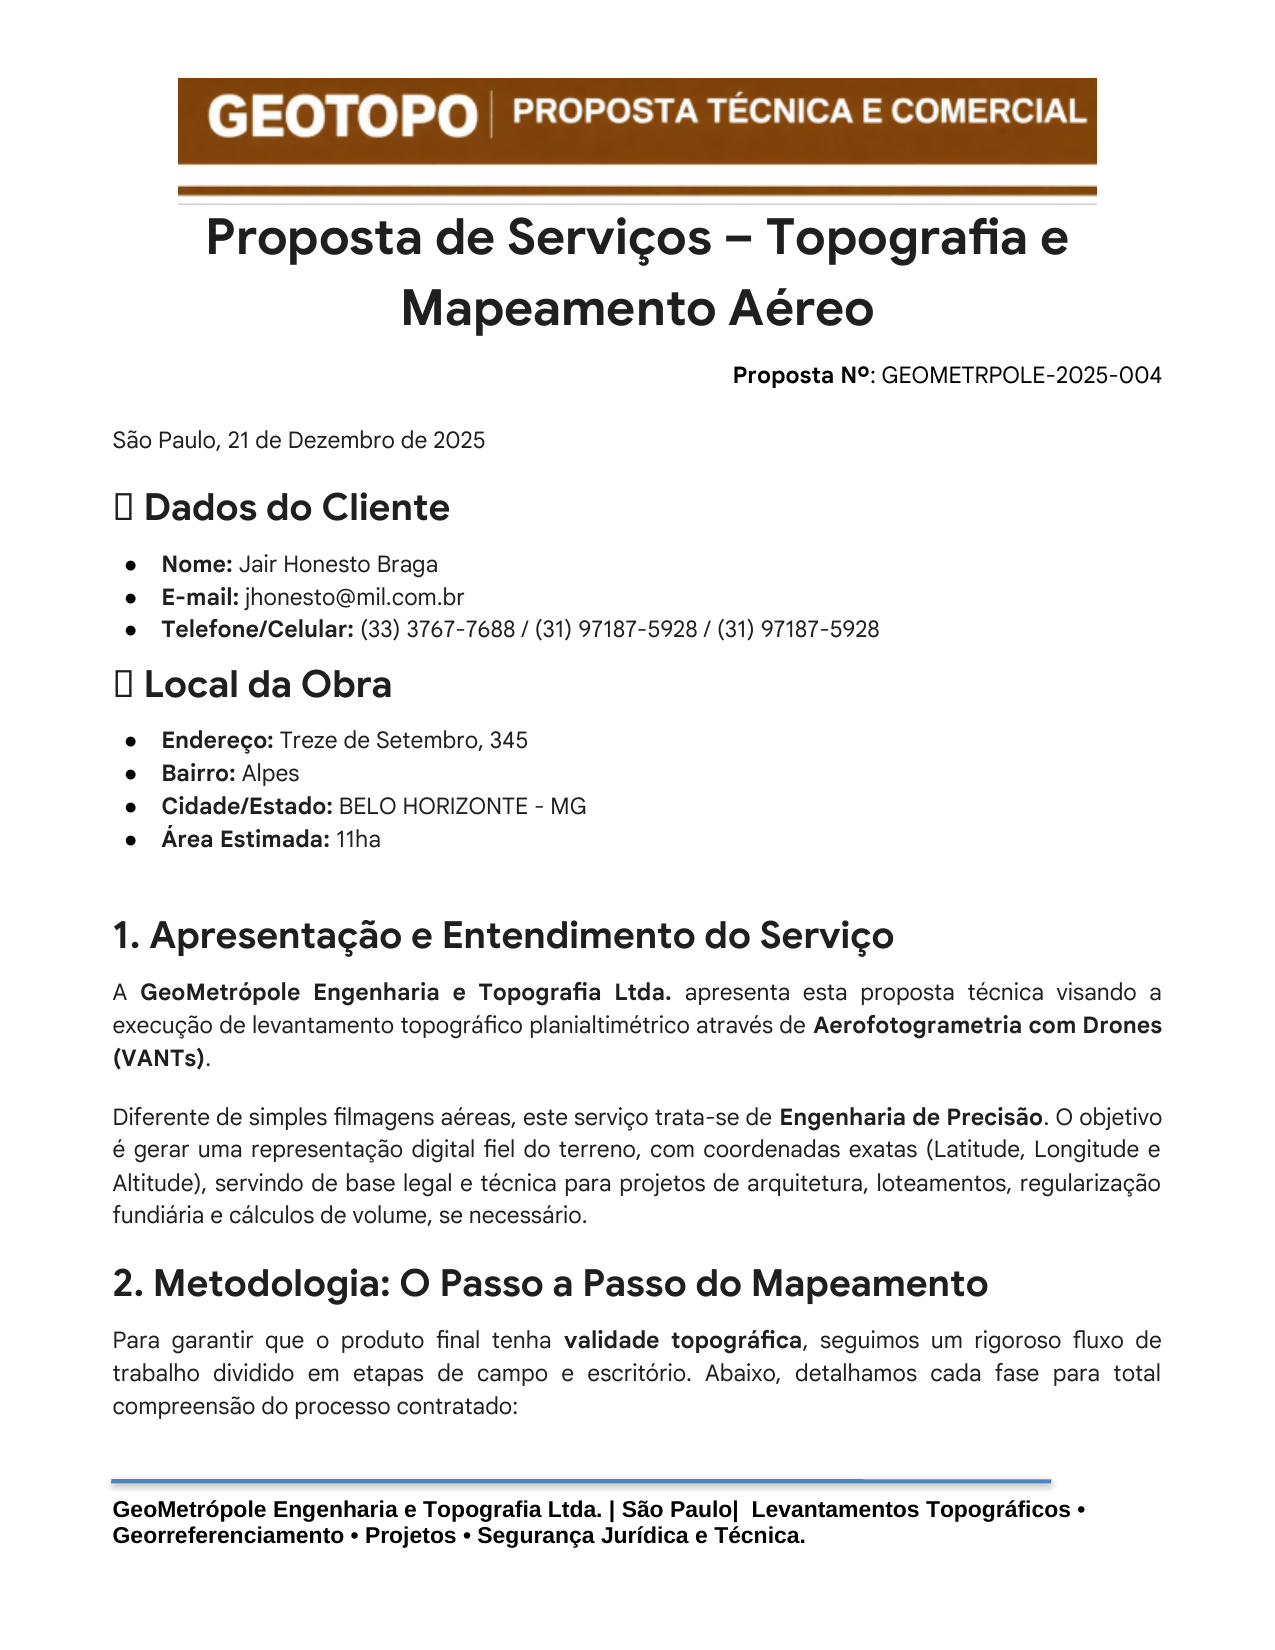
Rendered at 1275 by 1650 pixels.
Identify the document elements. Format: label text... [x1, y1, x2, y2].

text A GeoMetrópole Engenharia e Topografia Ltda. apresenta esta proposta técnica visando a execução de levantamento topográfico planialtimétrico através de Aerofotogrametria com Drones (VANTs). [112, 979, 1162, 1073]
picture [178, 78, 1097, 206]
subtitle 2. Metodologia: O Passo a Passo do Mapeamento [112, 1260, 1162, 1307]
list Nome: Jair Honesto Braga [123, 550, 1162, 579]
subtitle 📌 Dados do Cliente [112, 484, 1162, 531]
subtitle 1. Apresentação e Entendimento do Serviço [112, 913, 1162, 959]
text São Paulo, 21 de Dezembro de 2025 [112, 426, 1162, 455]
list Telefone/Celular: (33) 3767-7688 / (31) 97187-5928 / (31) 97187-5928 [123, 616, 1162, 644]
text Para garantir que o produto final tenha validade topográfica, seguimos um rigoroso fluxo de trabalho dividido em etapas de campo e escritório. Abaixo, detalhamos cada fase para total compreensão do processo contratado: [112, 1326, 1162, 1421]
subtitle Proposta de Serviços – Topografia e Mapeamento Aéreo [112, 206, 1162, 340]
text Diferente de simples filmagens aéreas, este serviço trata-se de Engenharia de Precisão. O objetivo é gerar uma representação digital fiel do terreno, com coordenadas exatas (Latitude, Longitude e Altitude), servindo de base legal e técnica para projetos de arquitetura, loteamentos, regularização fundiária e cálculos de volume, se necessário. [112, 1103, 1162, 1231]
list Área Estimada: 11ha [123, 825, 1162, 854]
list Bairro: Alpes [123, 759, 1162, 788]
list Endereço: Treze de Setembro, 345 [123, 727, 1162, 756]
text Proposta Nº: GEOMETRPOLE-2025-004 [112, 361, 1162, 390]
list Cidade/Estado: BELO HORIZONTE - MG [123, 792, 1162, 821]
list E-mail: jhonesto@mil.com.br [123, 583, 1162, 612]
subtitle 📍 Local da Obra [112, 661, 1162, 708]
